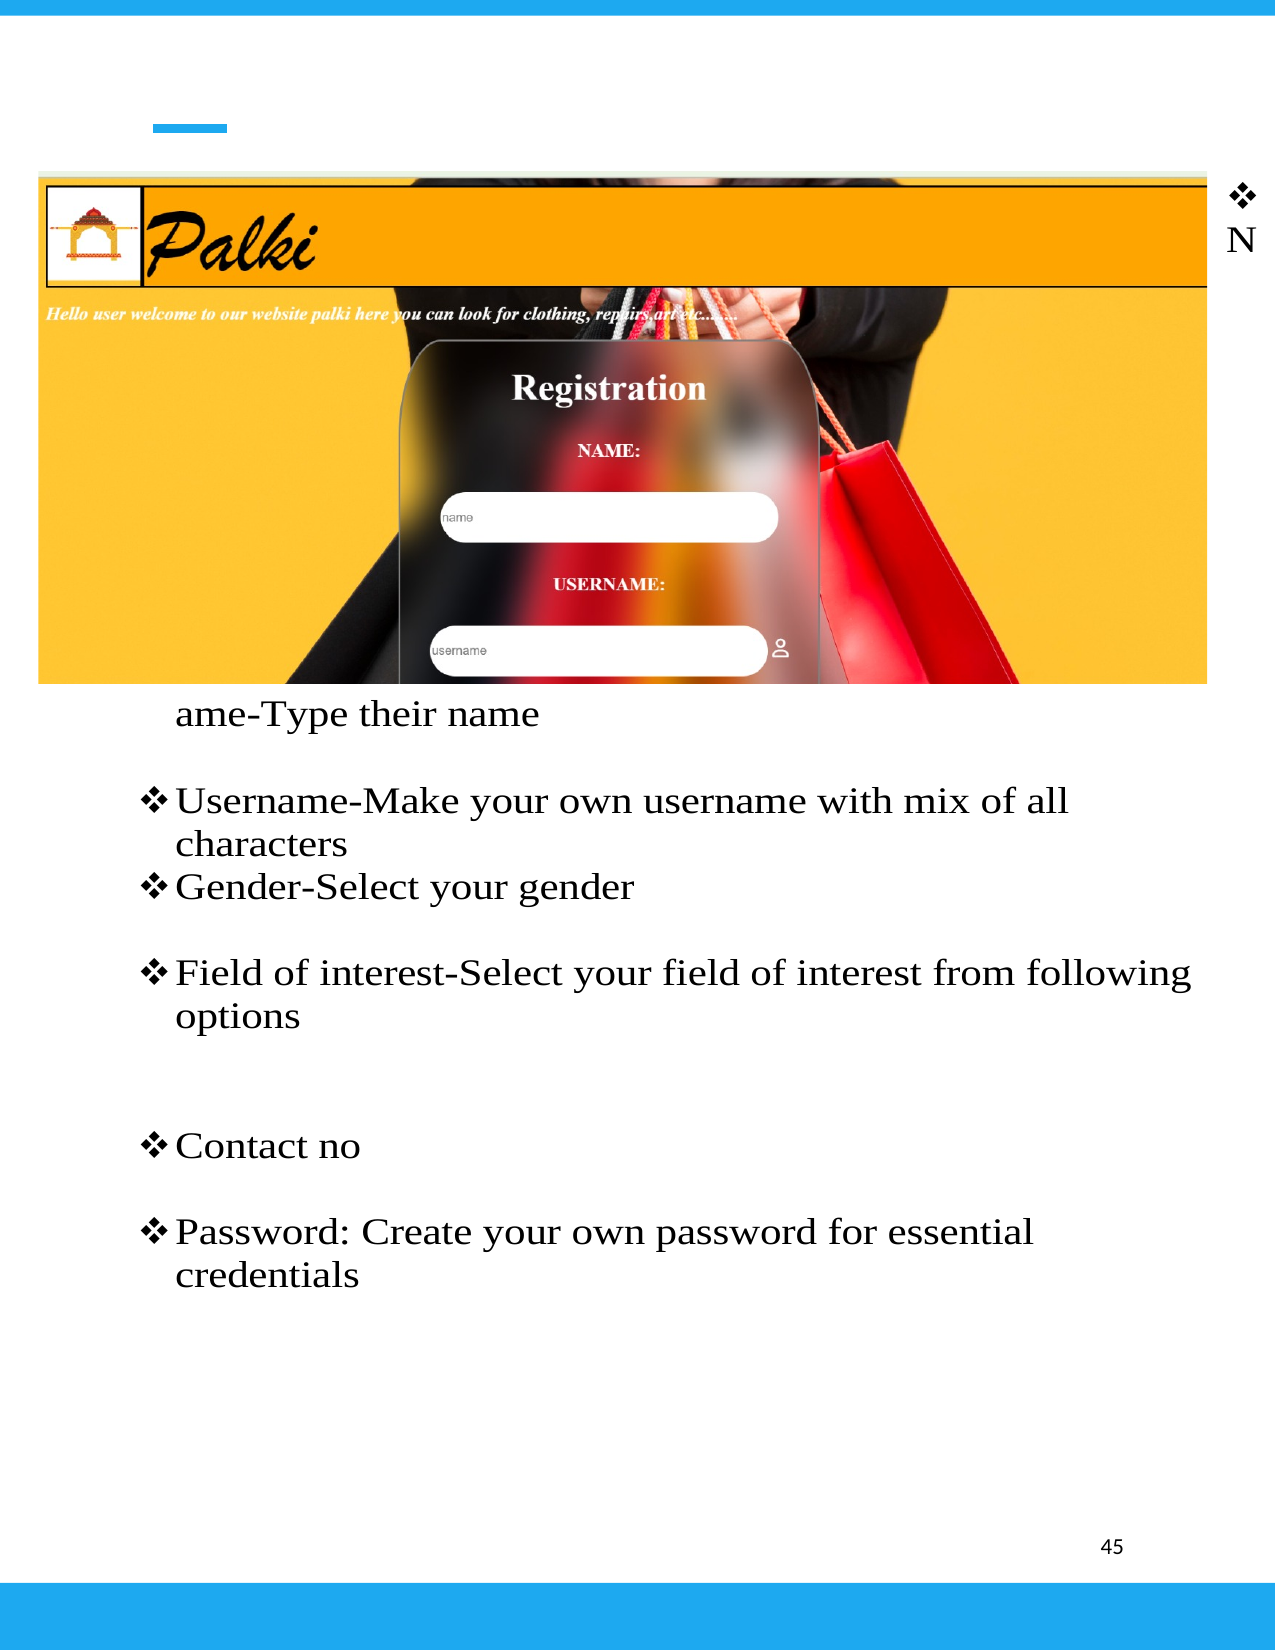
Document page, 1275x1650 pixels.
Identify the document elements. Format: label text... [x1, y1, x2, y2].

list Gender-Select your gender [137, 864, 1229, 907]
picture [38, 171, 1206, 684]
list Username-Make your own username with mix of all characters [137, 778, 1229, 864]
list Password: Create your own password for essential credentials [137, 1209, 1229, 1296]
list Contact no [137, 1123, 1229, 1166]
list Field of interest-Select your field of interest from following options [137, 951, 1229, 1037]
